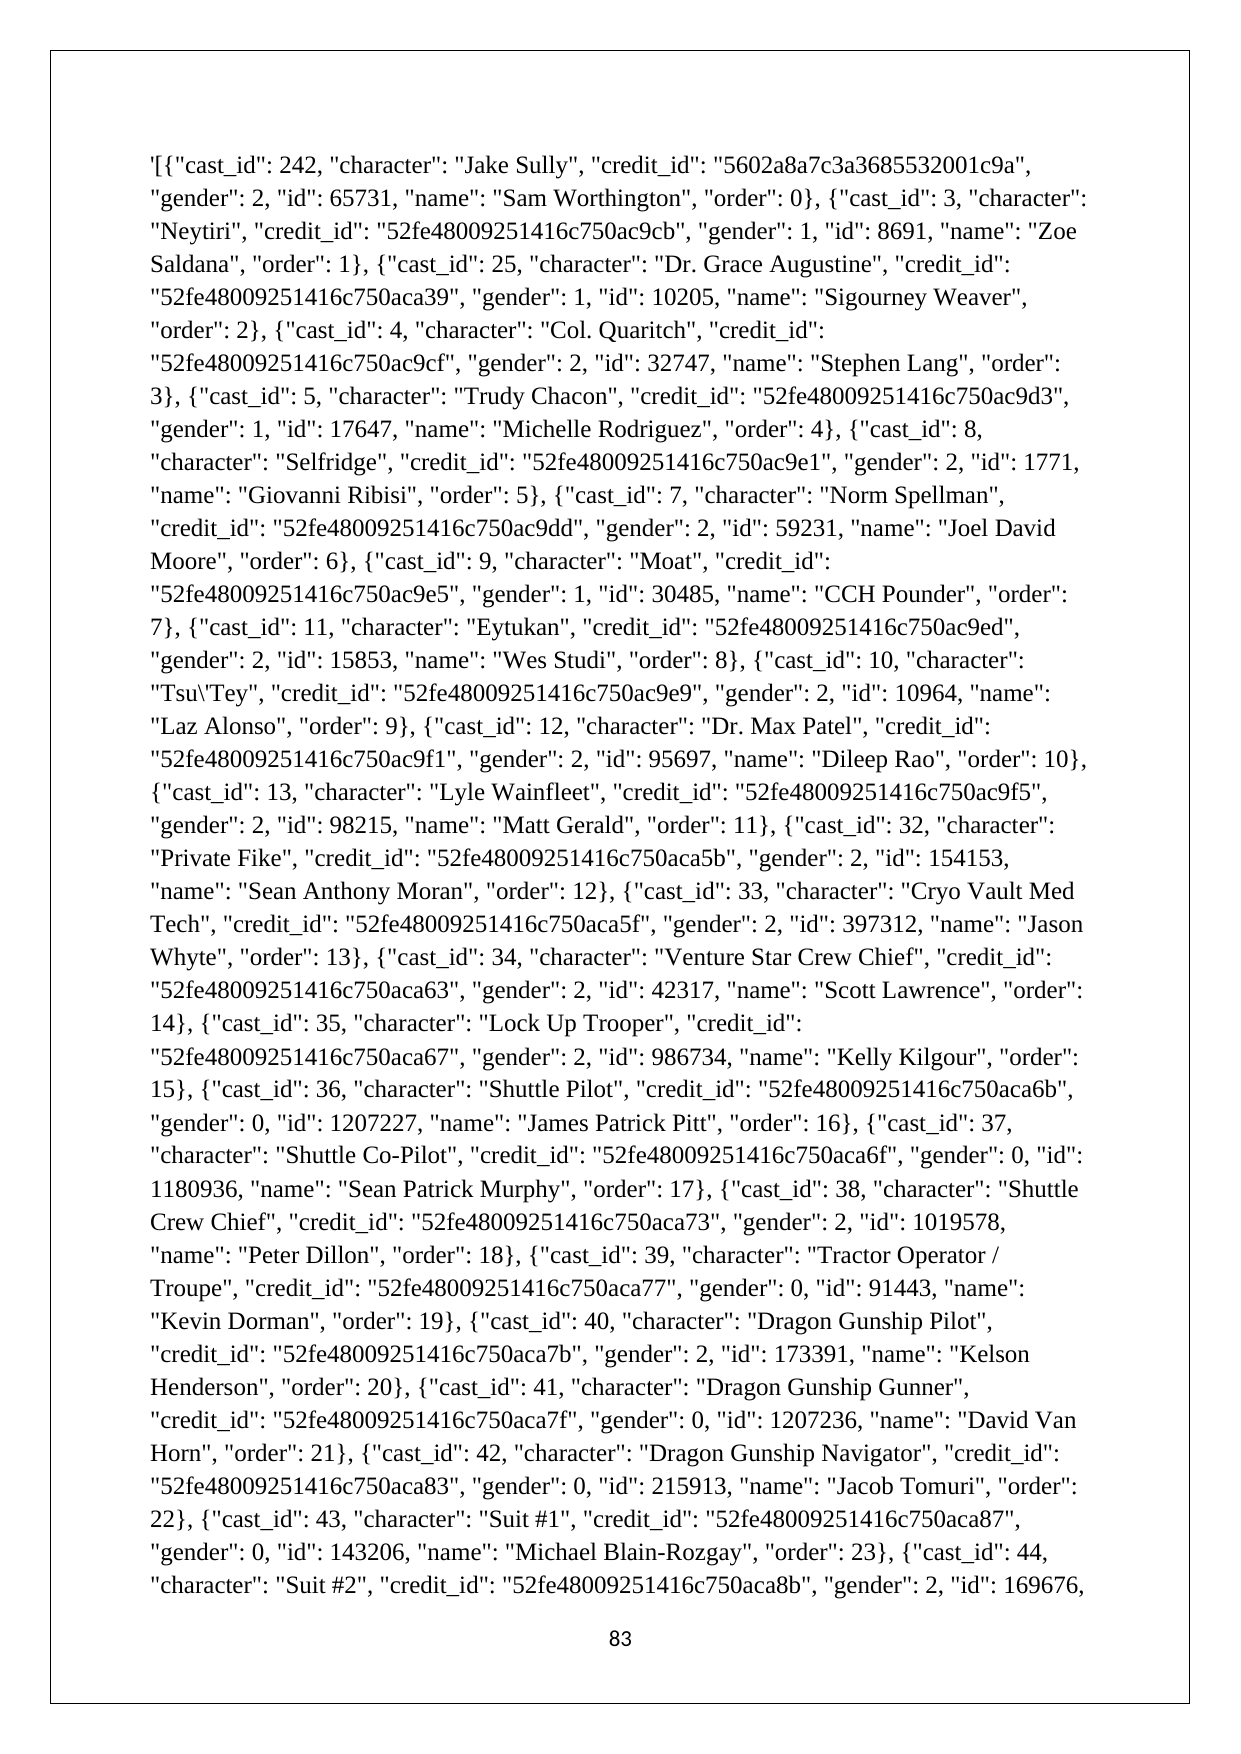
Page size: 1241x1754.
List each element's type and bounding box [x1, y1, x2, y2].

text [150, 150, 1090, 1599]
